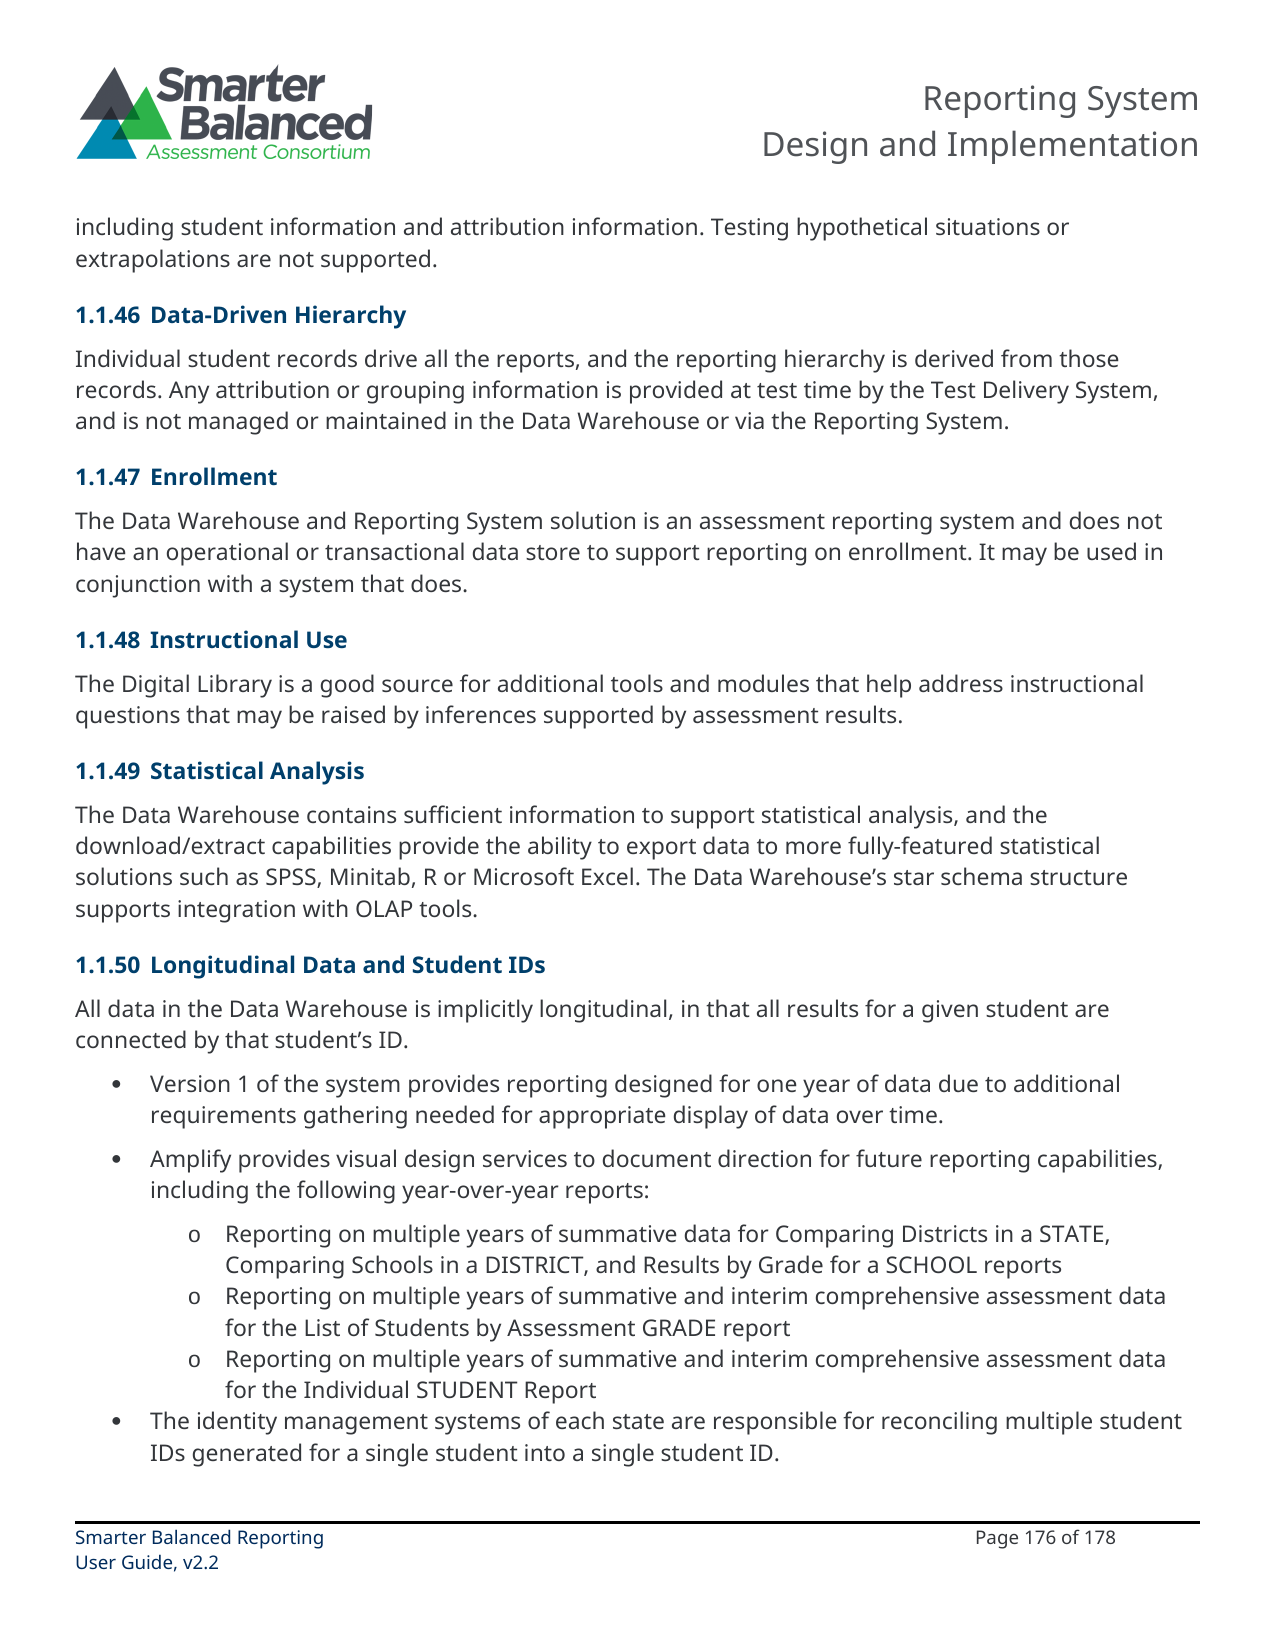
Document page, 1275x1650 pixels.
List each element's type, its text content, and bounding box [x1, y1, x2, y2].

list Amplify provides visual design services to document direction for future reporting capabilities, including the following year-over-year reports: [112, 1142, 1200, 1205]
list Reporting on multiple years of summative and interim comprehensive assessment data for the Individual STUDENT Report [187, 1343, 1200, 1405]
text The Digital Library is a good source for additional tools and modules that help address instructional questions that may be raised by inferences supported by assessment results. [75, 667, 1200, 730]
text The Data Warehouse and Reporting System solution is an assessment reporting system and does not have an operational or transactional data store to support reporting on enrollment. It may be used in conjunction with a system that does. [75, 505, 1200, 599]
list Reporting on multiple years of summative data for Comparing Districts in a STATE, Comparing Schools in a DISTRICT, and Results by Grade for a SCHOOL reports [187, 1217, 1200, 1280]
subtitle Longitudinal Data and Student IDs [75, 949, 1200, 980]
list Reporting on multiple years of summative and interim comprehensive assessment data for the List of Students by Assessment GRADE report [187, 1280, 1200, 1343]
list Version 1 of the system provides reporting designed for one year of data due to additional requirements gathering needed for appropriate display of data over time. [112, 1067, 1200, 1130]
picture [76, 64, 373, 159]
subtitle Instructional Use [75, 624, 1200, 655]
subtitle Data-Driven Hierarchy [75, 299, 1200, 330]
text The Data Warehouse contains sufficient information to support statistical analysis, and the download/extract capabilities provide the ability to export data to more fully-featured statistical solutions such as SPSS, Minitab, R or Microsoft Excel. The Data Warehouse’s star schema structure supports integration with OLAP tools. [75, 799, 1200, 924]
subtitle Statistical Analysis [75, 755, 1200, 786]
list The identity management systems of each state are responsible for reconciling multiple student IDs generated for a single student into a single student ID. [112, 1405, 1200, 1468]
subtitle Enrollment [75, 461, 1200, 492]
text Individual student records drive all the reports, and the reporting hierarchy is derived from those records. Any attribution or grouping information is provided at test time by the Test Delivery System, and is not managed or maintained in the Data Warehouse or via the Reporting System. [75, 342, 1200, 436]
text All data in the Data Warehouse is implicitly longitudinal, in that all results for a given student are connected by that student’s ID. [75, 992, 1200, 1055]
